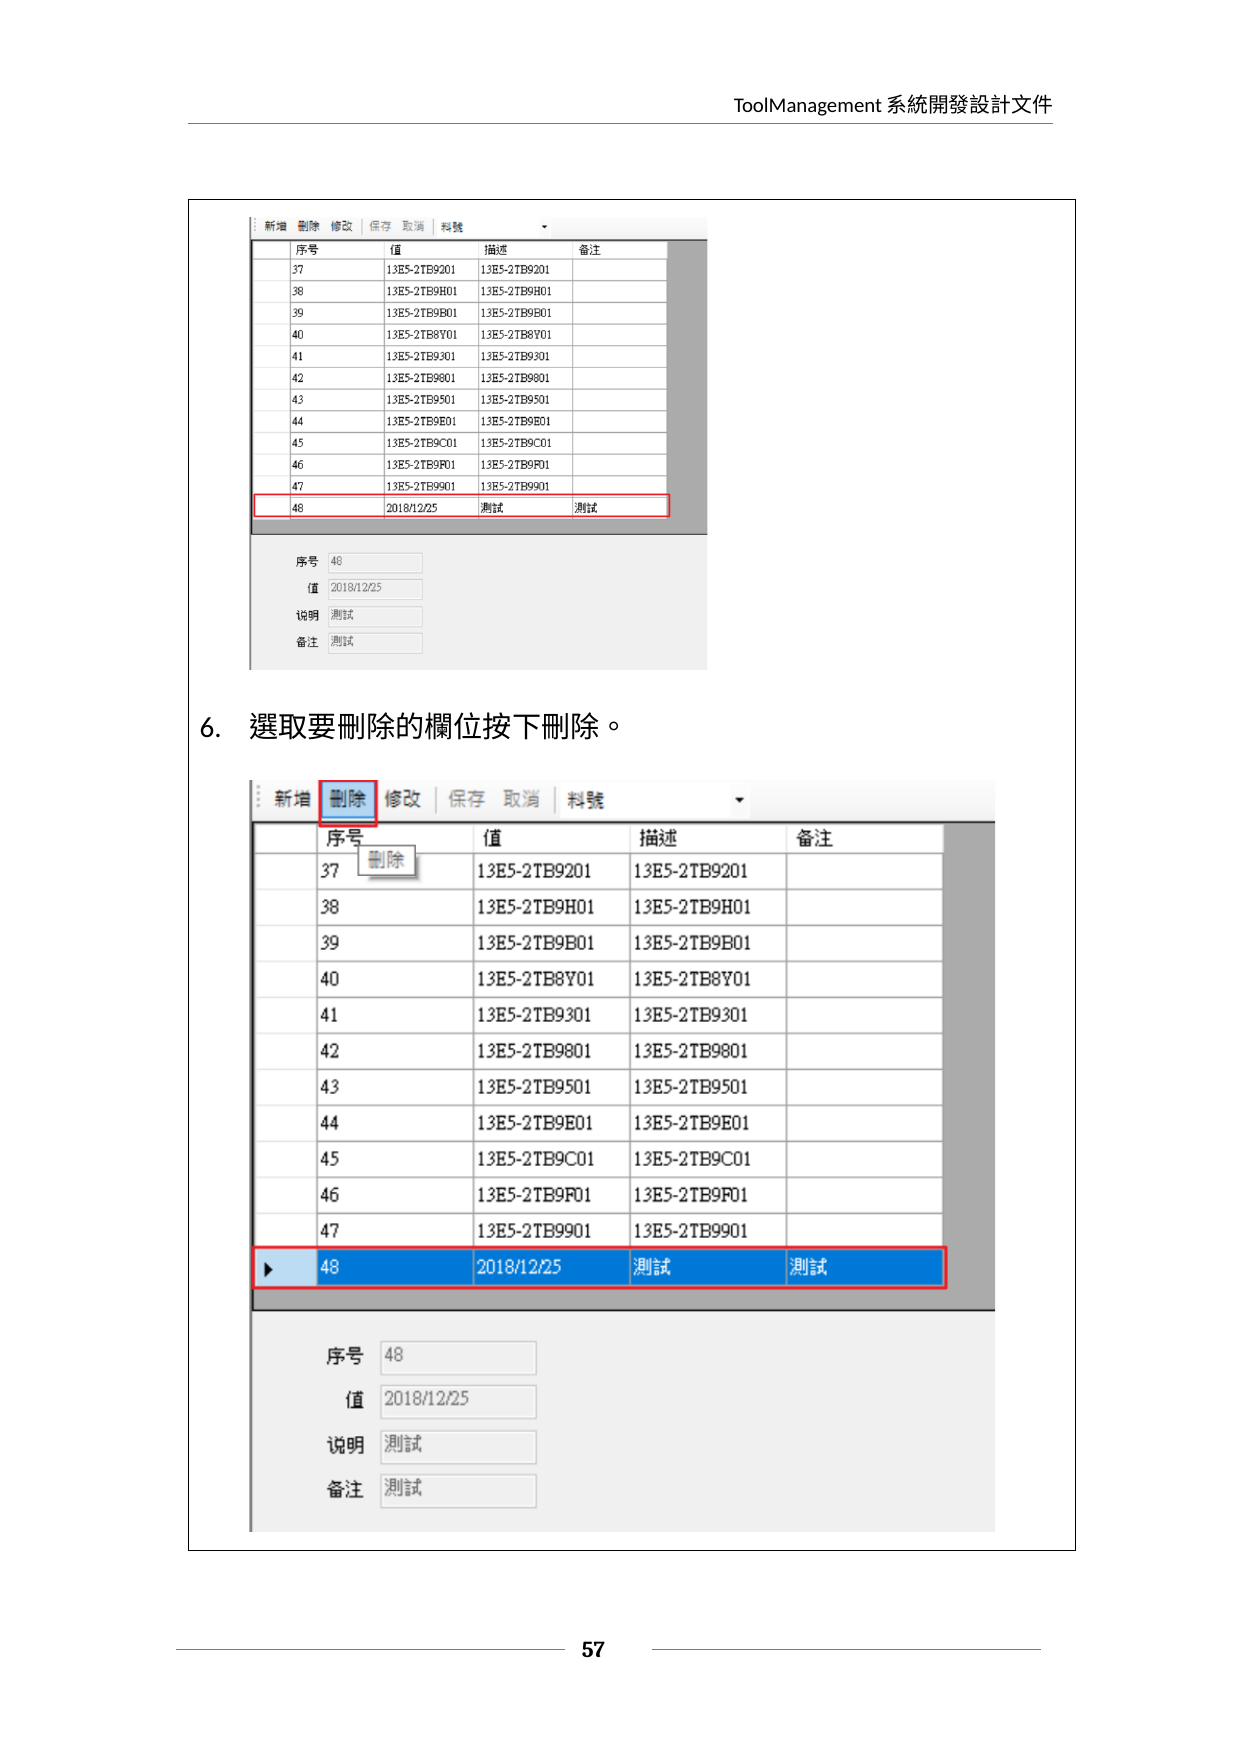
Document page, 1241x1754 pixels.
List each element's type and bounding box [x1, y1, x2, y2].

picture [249, 780, 995, 1532]
picture [249, 217, 708, 670]
table_header [189, 200, 1075, 1550]
